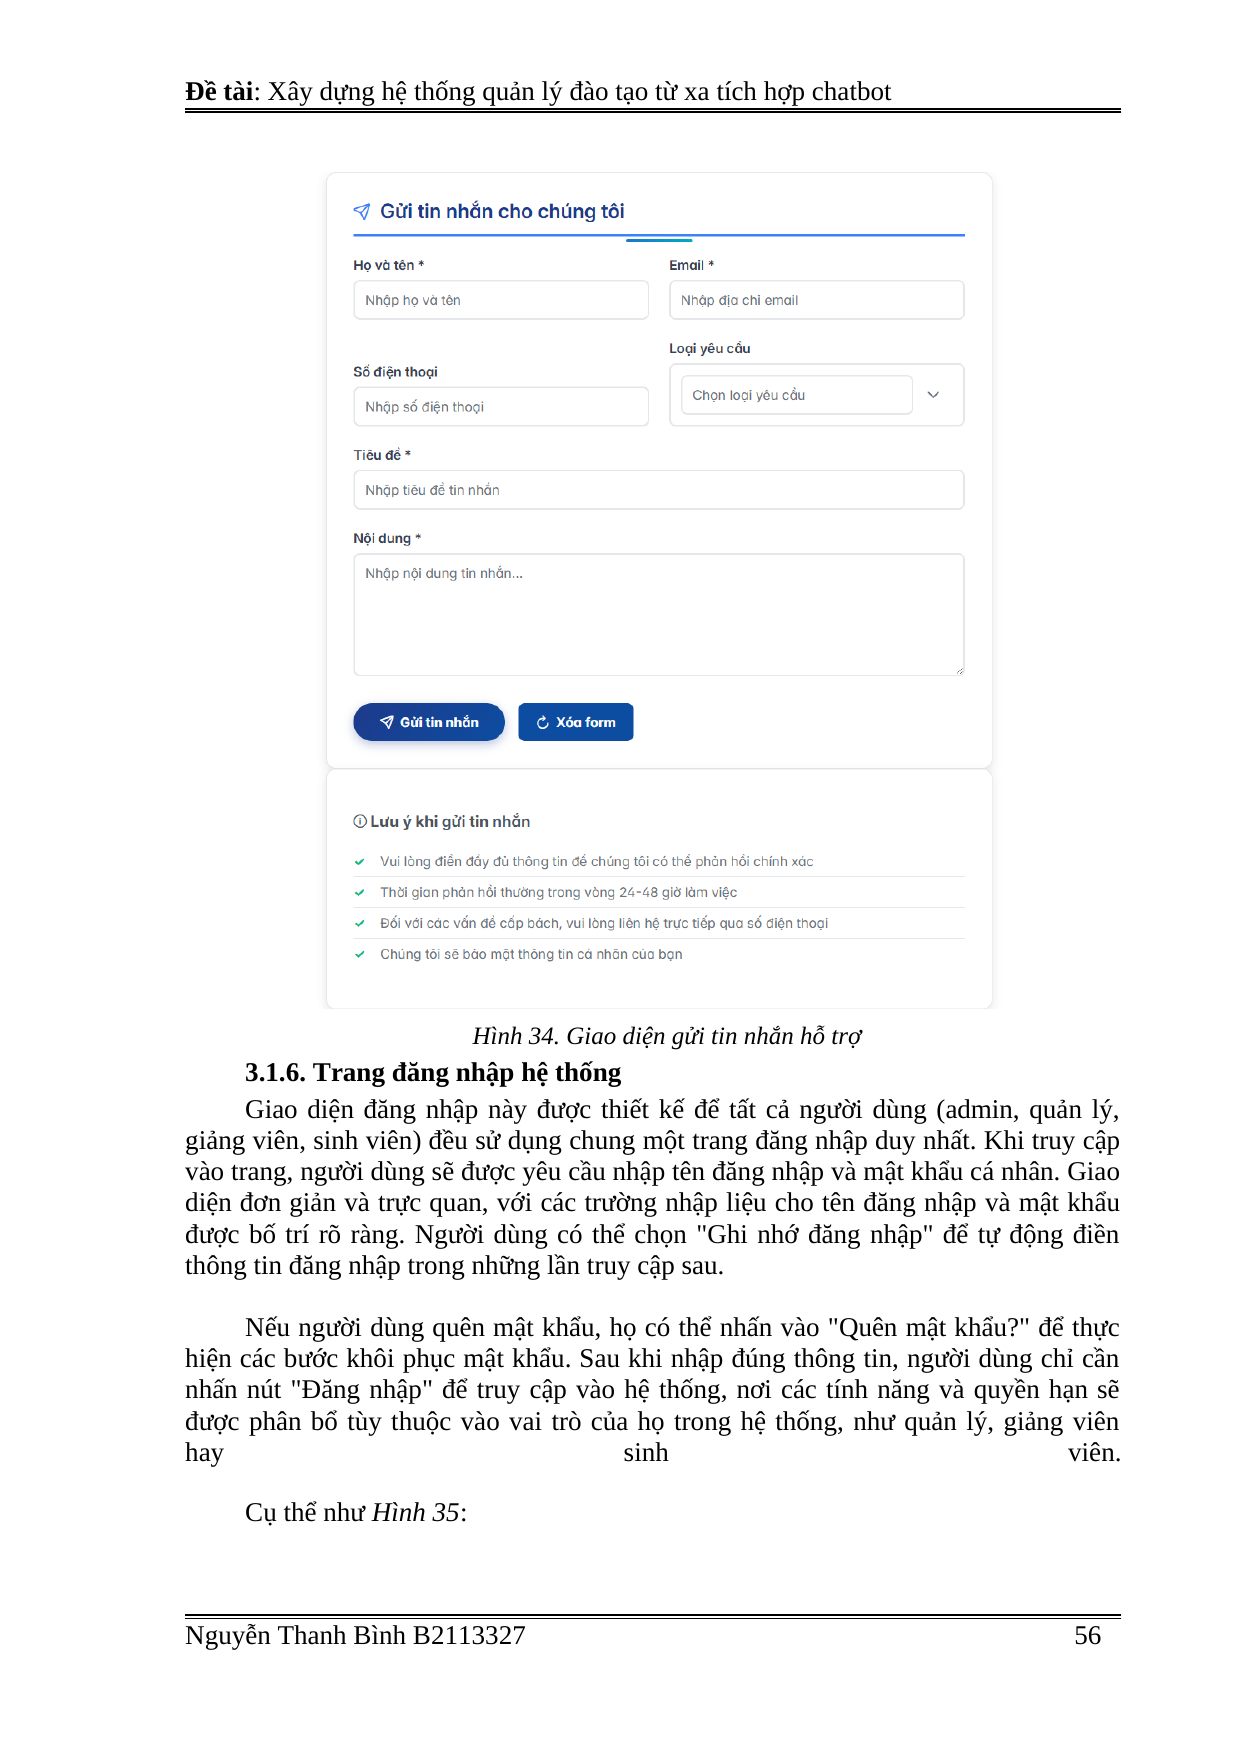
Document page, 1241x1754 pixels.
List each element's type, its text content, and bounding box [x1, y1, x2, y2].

text Hình 34. Giao diện gửi tin nhắn hỗ trợ [185, 1021, 1121, 1050]
picture [184, 172, 1122, 1009]
text Nếu người dùng quên mật khẩu, họ có thể nhấn vào "Quên mật khẩu?" để thực hiện các bước khôi phục mật khẩu. Sau khi nhập đúng thông tin, người dùng chỉ cần nhấn nút "Đăng nhập" để truy cập vào hệ thống, nơi các tính năng và quyền hạn sẽ được phân bổ tùy thuộc vào vai trò của họ trong hệ thống, như quản lý, giảng viên hay sinh viên. [185, 1311, 1121, 1496]
text Cụ thể như Hình 35: [185, 1496, 1121, 1527]
subtitle 3.1.6. Trang đăng nhập hệ thống [185, 1056, 1121, 1087]
text Giao diện đăng nhập này được thiết kế để tất cả người dùng (admin, quản lý, giảng viên, sinh viên) đều sử dụng chung một trang đăng nhập duy nhất. Khi truy cập vào trang, người dùng sẽ được yêu cầu nhập tên đăng nhập và mật khẩu cá nhân. Giao diện đơn giản và trực quan, với các trường nhập liệu cho tên đăng nhập và mật khẩu được bố trí rõ ràng. Người dùng có thể chọn "Ghi nhớ đăng nhập" để tự động điền thông tin đăng nhập trong những lần truy cập sau. [185, 1093, 1121, 1280]
